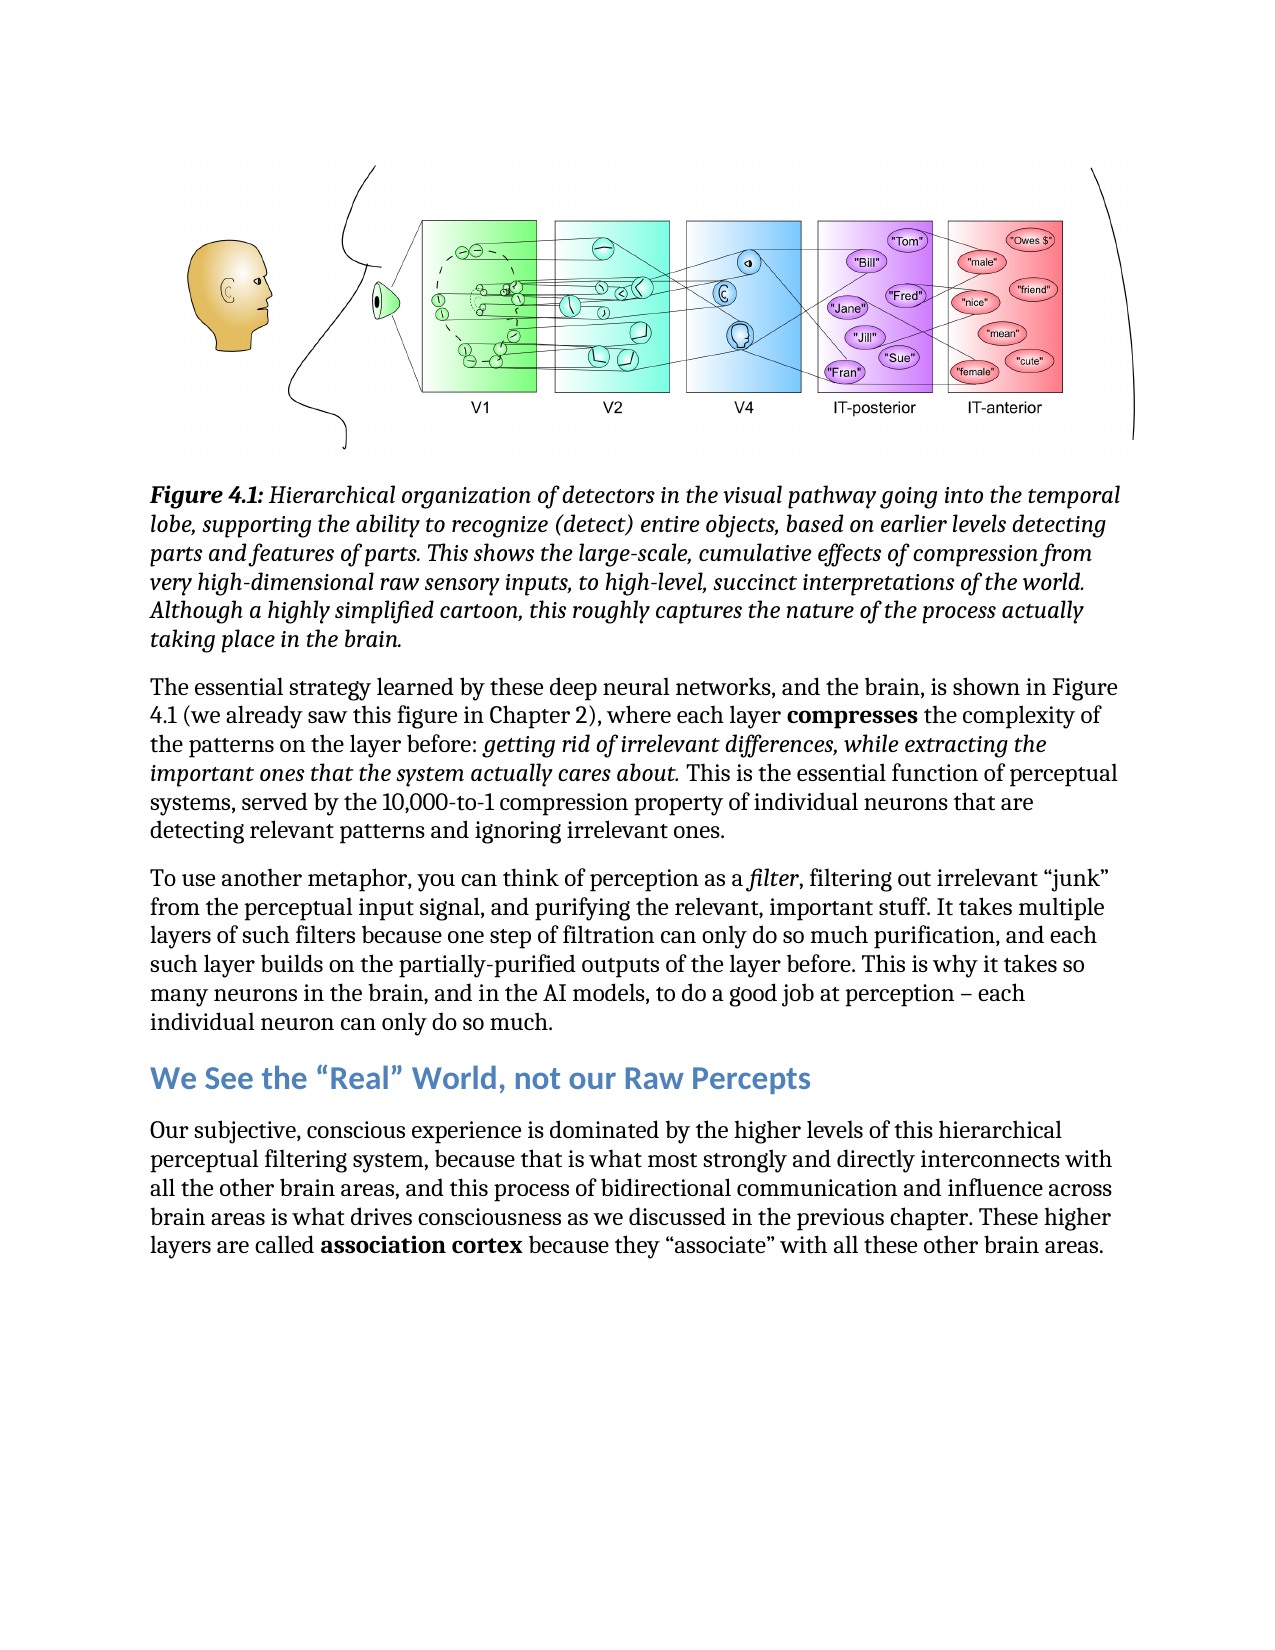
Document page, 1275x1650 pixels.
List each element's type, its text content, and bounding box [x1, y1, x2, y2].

text To use another metaphor, you can think of perception as a filter, filtering out irrelevant “junk” from the perceptual input signal, and purifying the relevant, important stuff. It takes multiple layers of such filters because one step of filtration can only do so much purification, and each such layer builds on the partially-purified outputs of the layer before. This is why it takes so many neurons in the brain, and in the AI models, to do a good job at perception – each individual neuron can only do so much. [150, 864, 1125, 1036]
text The essential strategy learned by these deep neural networks, and the brain, is shown in Figure 4.1 (we already saw this figure in Chapter 2), where each layer compresses the complexity of the patterns on the layer before: getting rid of irrelevant differences, while extracting the important ones that the system actually cares about. This is the essential function of perceptual systems, served by the 10,000-to-1 compression property of individual neurons that are detecting relevant patterns and ignoring irrelevant ones. [150, 672, 1125, 845]
text Our subjective, conscious experience is dominated by the higher levels of this hierarchical perceptual filtering system, because that is what most strongly and directly interconnects with all the other brain areas, and this process of bidirectional communication and influence across brain areas is what drives consciousness as we discussed in the previous chapter. These higher layers are called association cortex because they “associate” with all these other brain areas. [150, 1116, 1125, 1260]
text Figure 4.1: Hierarchical organization of detectors in the visual pathway going into the temporal lobe, supporting the ability to recognize (detect) entire objects, based on earlier levels detecting parts and features of parts. This shows the large-scale, cumulative effects of compression from very high-dimensional raw sensory inputs, to high-level, succinct interpretations of the world. Although a highly simplified cartoon, this roughly captures the nature of the process actually taking place in the brain. [150, 481, 1125, 654]
picture [168, 150, 1144, 461]
subtitle We See the “Real” World, not our Raw Percepts [150, 1057, 1125, 1098]
